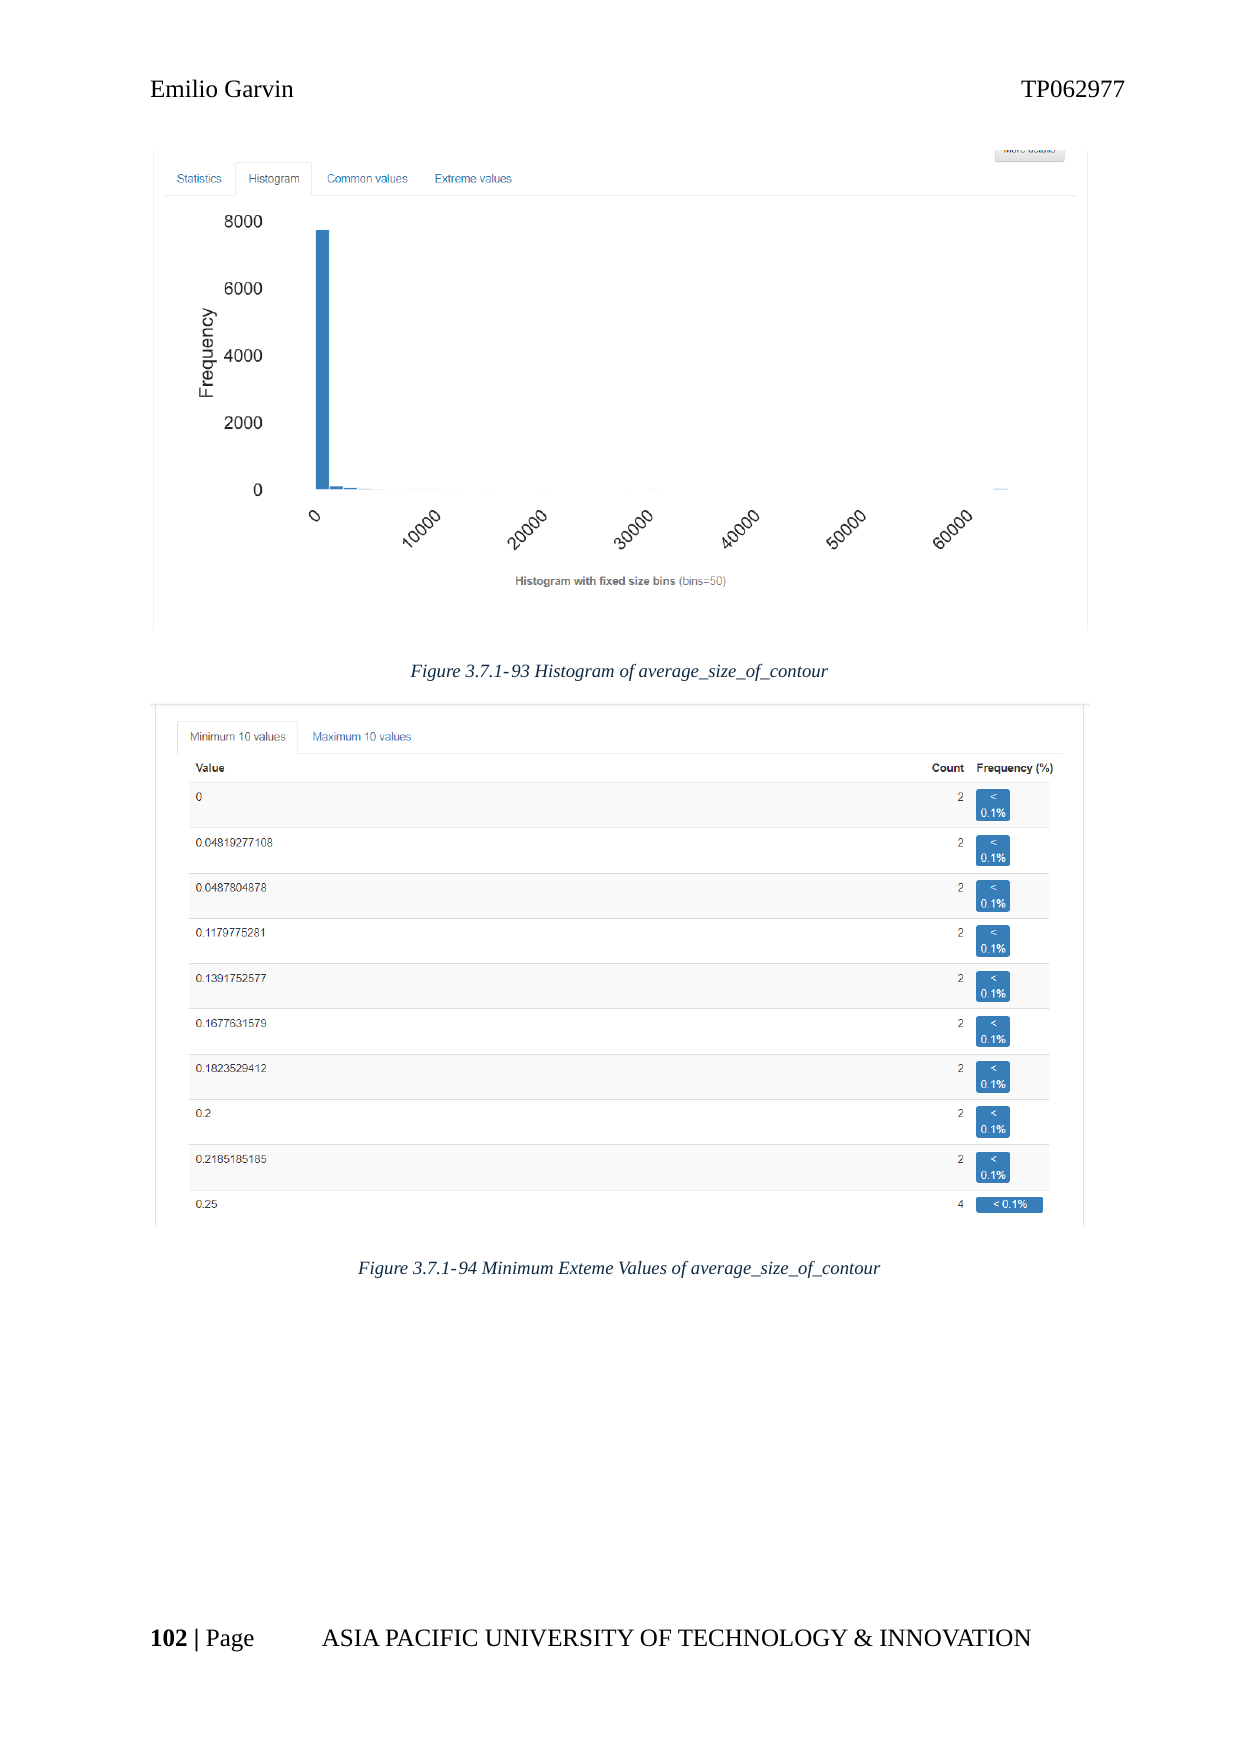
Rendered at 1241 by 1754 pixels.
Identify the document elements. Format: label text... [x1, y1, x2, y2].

picture [150, 150, 1091, 630]
picture [150, 702, 1091, 1226]
